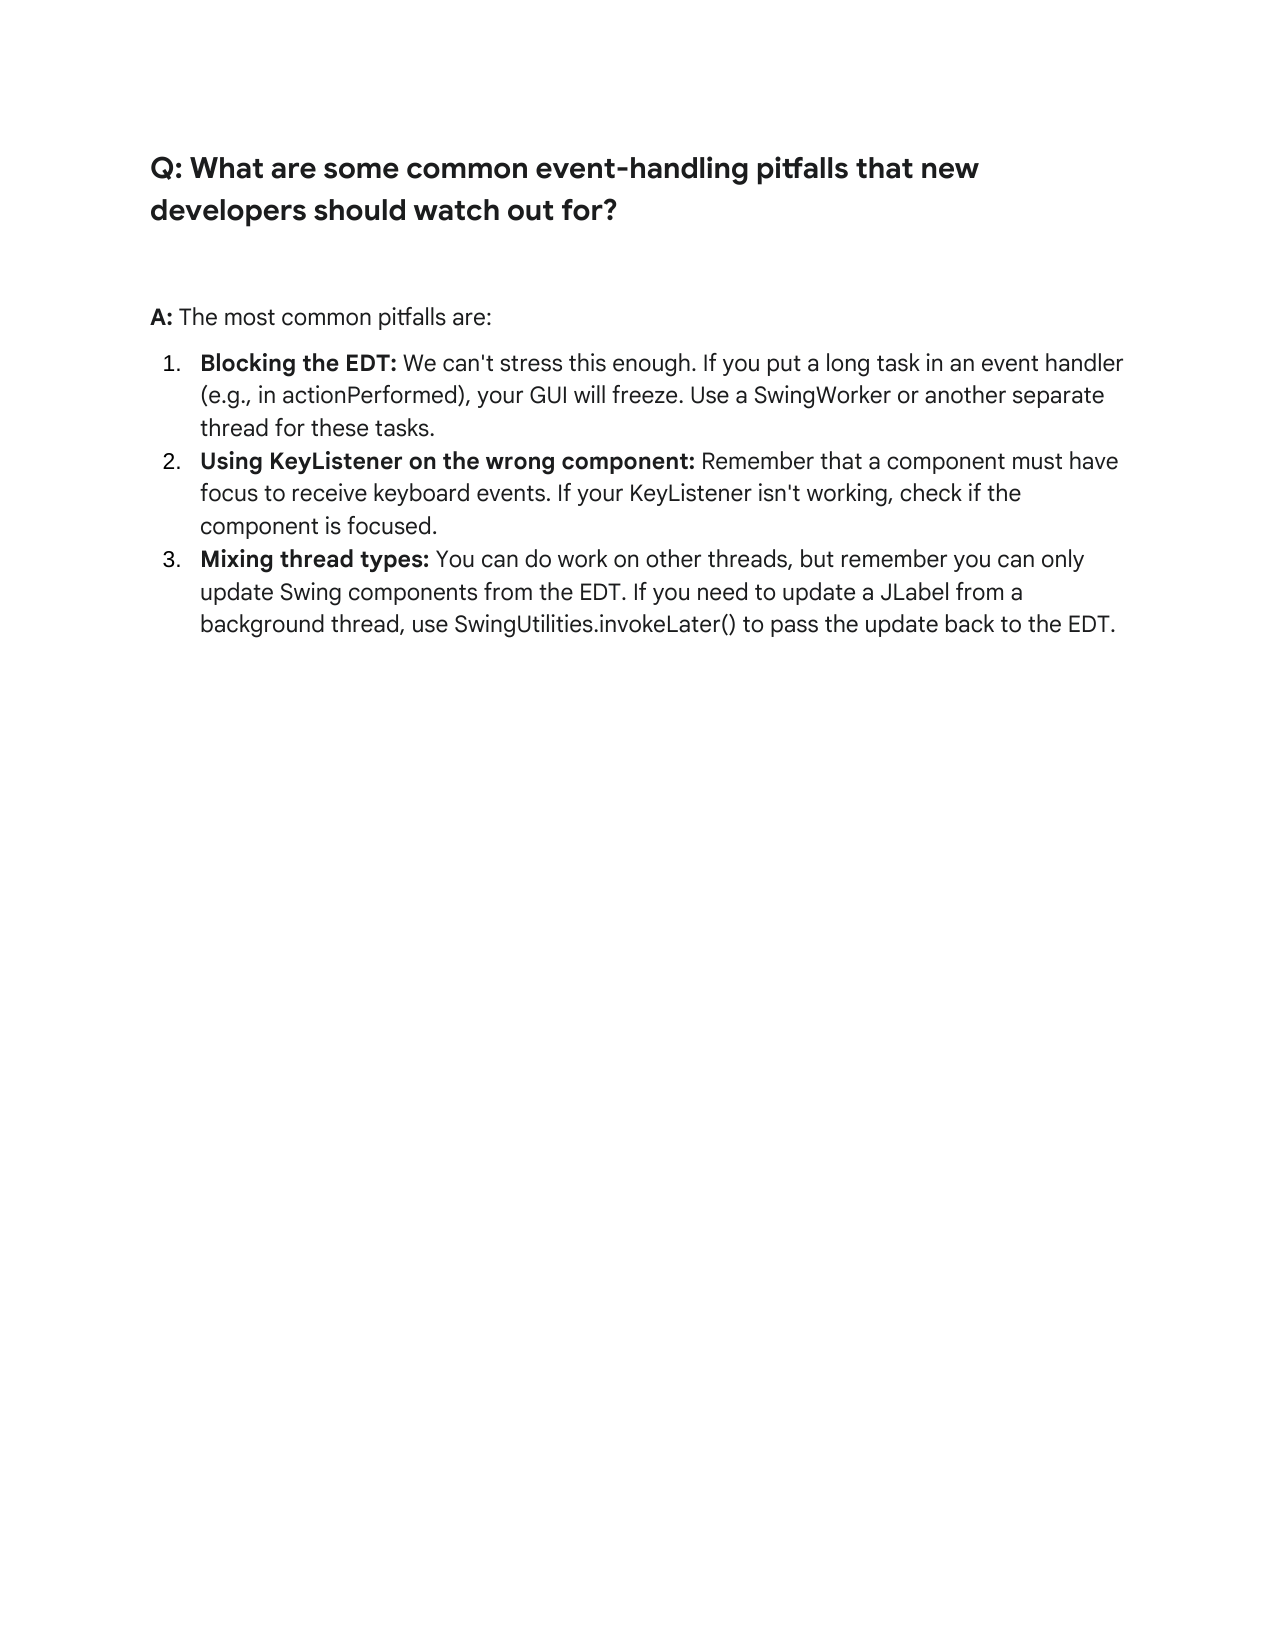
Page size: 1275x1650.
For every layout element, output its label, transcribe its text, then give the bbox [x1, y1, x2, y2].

text A: The most common pitfalls are: [150, 303, 1125, 332]
list Mixing thread types: You can do work on other threads, but remember you can only update Swing components from the EDT. If you need to update a JLabel from a background thread, use SwingUtilities.invokeLater() to pass the update back to the EDT. [162, 545, 1125, 639]
subtitle Q: What are some common event-handling pitfalls that new developers should watch out for? [150, 150, 1125, 228]
list Using KeyListener on the wrong component: Remember that a component must have focus to receive keyboard events. If your KeyListener isn't working, check if the component is focused. [162, 447, 1125, 541]
list Blocking the EDT: We can't stress this enough. If you put a long task in an event handler (e.g., in actionPerformed), your GUI will freeze. Use a SwingWorker or another separate thread for these tasks. [162, 349, 1125, 443]
